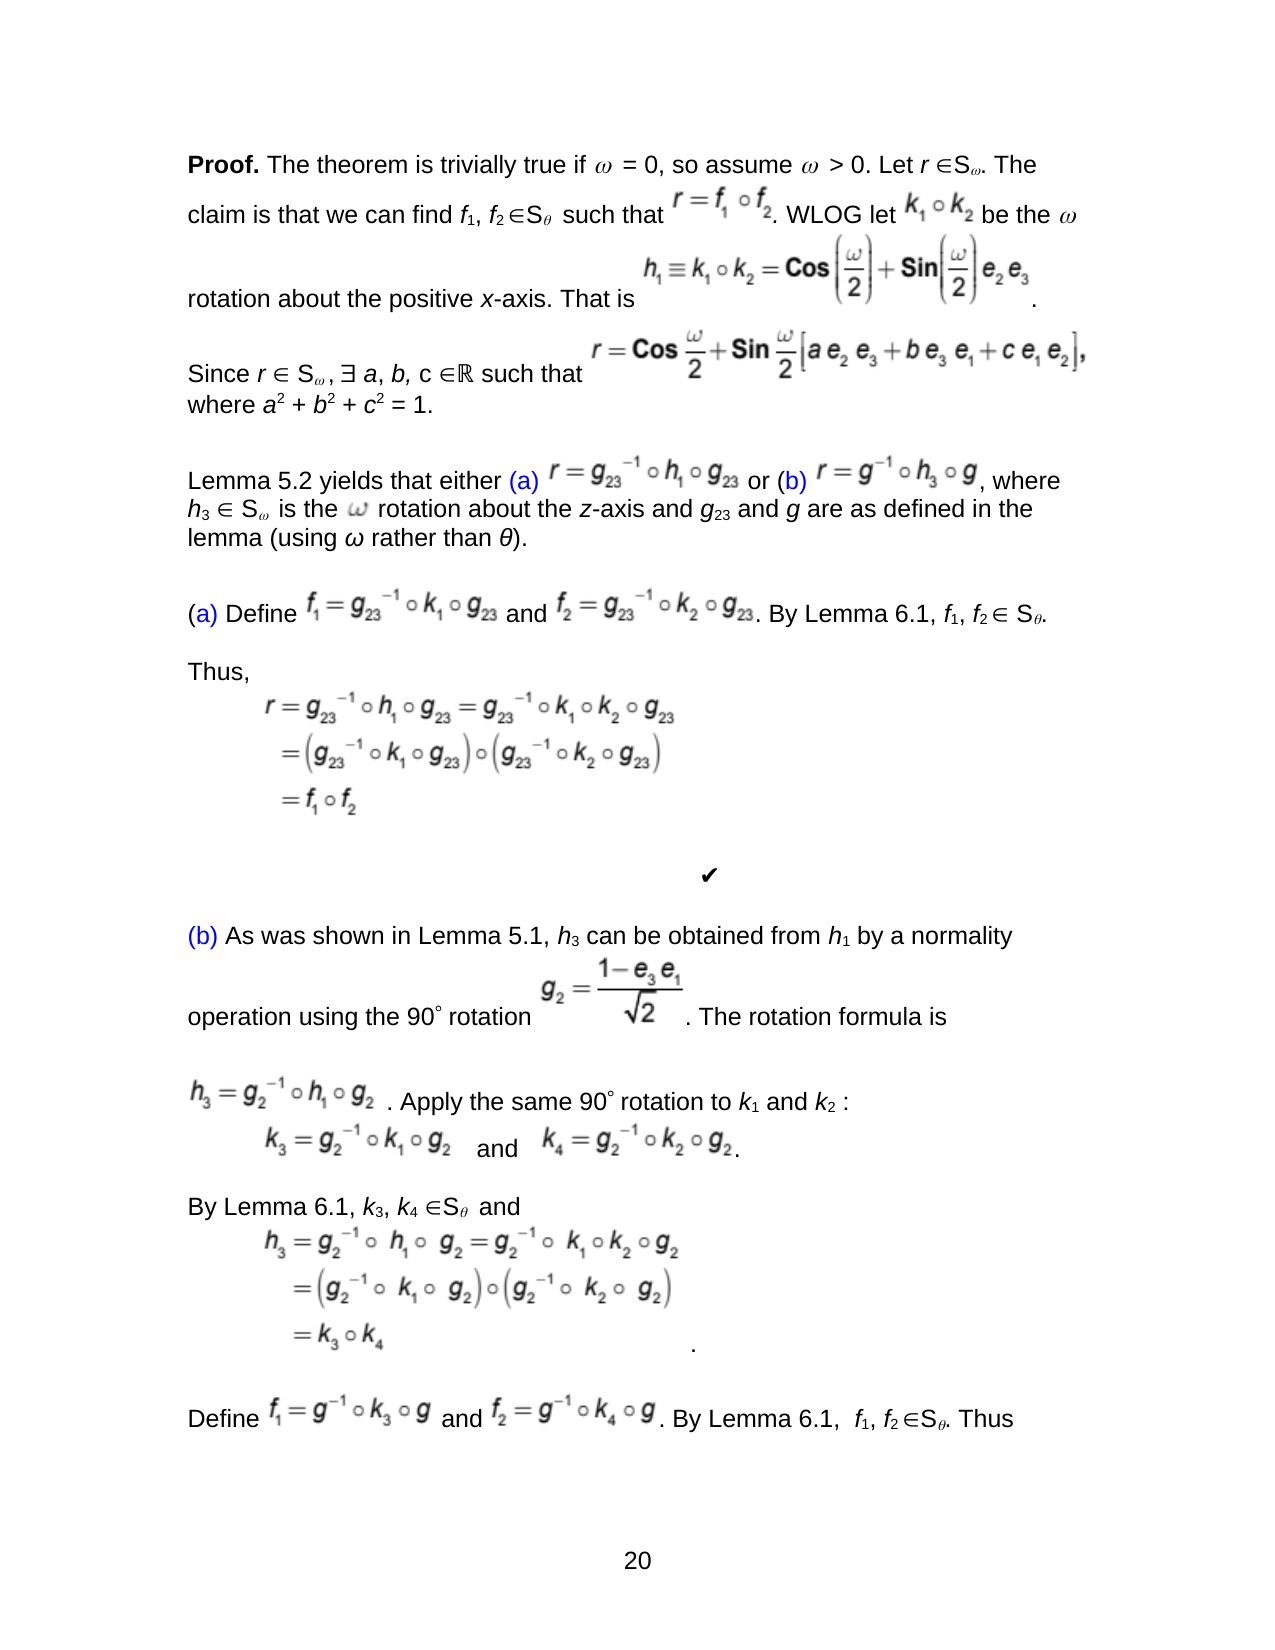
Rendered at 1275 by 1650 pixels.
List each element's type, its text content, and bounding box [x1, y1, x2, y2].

text . [187, 1221, 1087, 1357]
text ✔ [187, 685, 1087, 892]
text Since r S , a, b, c ℝ such that where a2 + b2 + c2 = 1. [187, 313, 1087, 419]
text Thus, [187, 656, 1087, 685]
text Proof. The theorem is trivially true if = 0, so assume > 0. Let r S. The claim is that we can find f1, f2 S such that . WLOG let be the rotation about the positive x-axis. That is . [187, 150, 1087, 313]
text By Lemma 6.1, k3, k4 S and [187, 1192, 1087, 1221]
text and . [187, 1116, 1087, 1163]
text (b) As was shown in Lemma 5.1, h3 can be obtained from h1 by a normality operation using the 90 rotation . The rotation formula is . Apply the same 90 rotation to k1 and k2 : [187, 921, 1087, 1116]
text Lemma 5.2 yields that either (a) or (b) , where h3 S is the rotation about the z-axis and g23 and g are as defined in the lemma (using ω rather than θ). [187, 447, 1087, 552]
text Define and . By Lemma 6.1, f1, f2 S. Thus [187, 1386, 1087, 1433]
text (a) Define and . By Lemma 6.1, f1, f2 S. [187, 581, 1087, 628]
